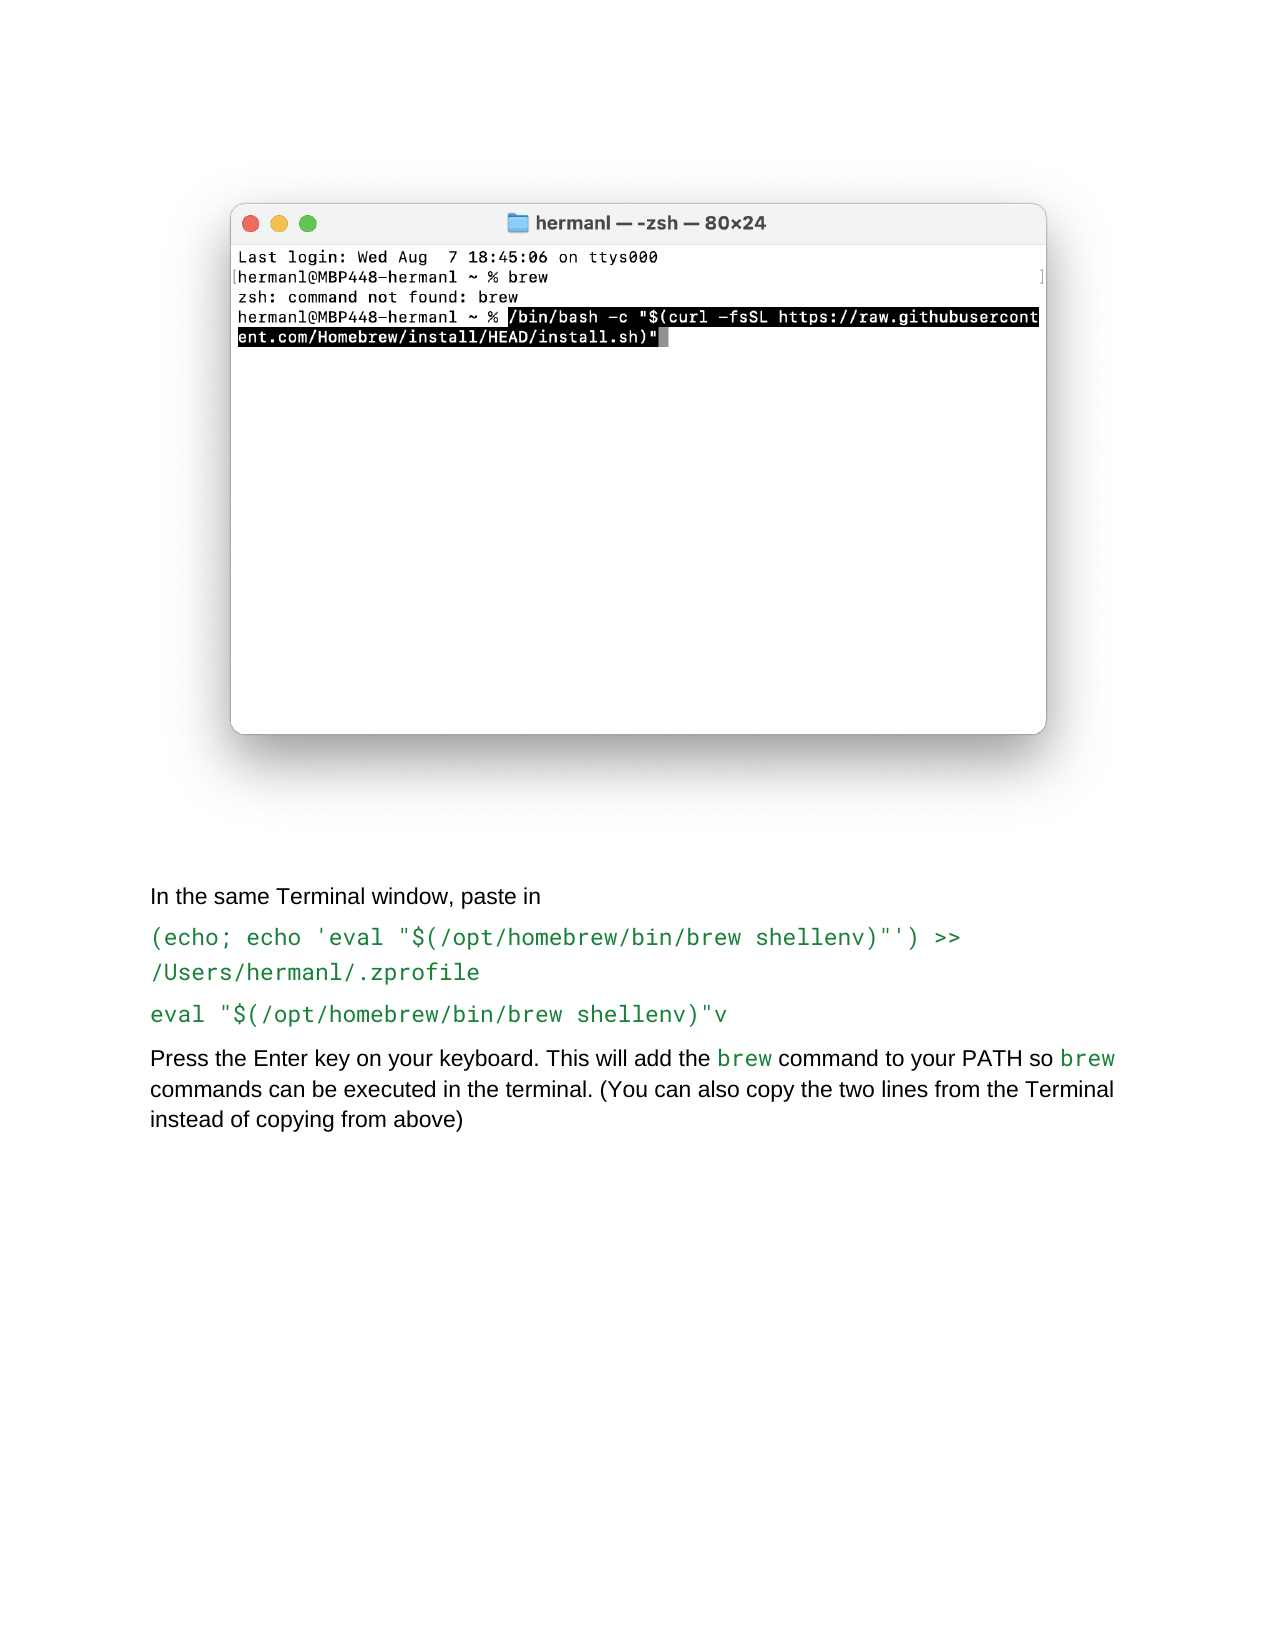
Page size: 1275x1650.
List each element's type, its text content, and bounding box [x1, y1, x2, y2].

text In the same Terminal window, paste in [150, 883, 1125, 909]
picture [150, 150, 1125, 840]
text Press the Enter key on your keyboard. This will add the brew command to your PATH so brew commands can be executed in the terminal. (You can also copy the two lines from the Terminal instead of copying from above) [150, 1042, 1125, 1132]
text eval "$(/opt/homebrew/bin/brew shellenv)"v [150, 999, 1125, 1029]
text (echo; echo 'eval "$(/opt/homebrew/bin/brew shellenv)"') >> /Users/hermanl/.zprofile [150, 921, 1125, 986]
